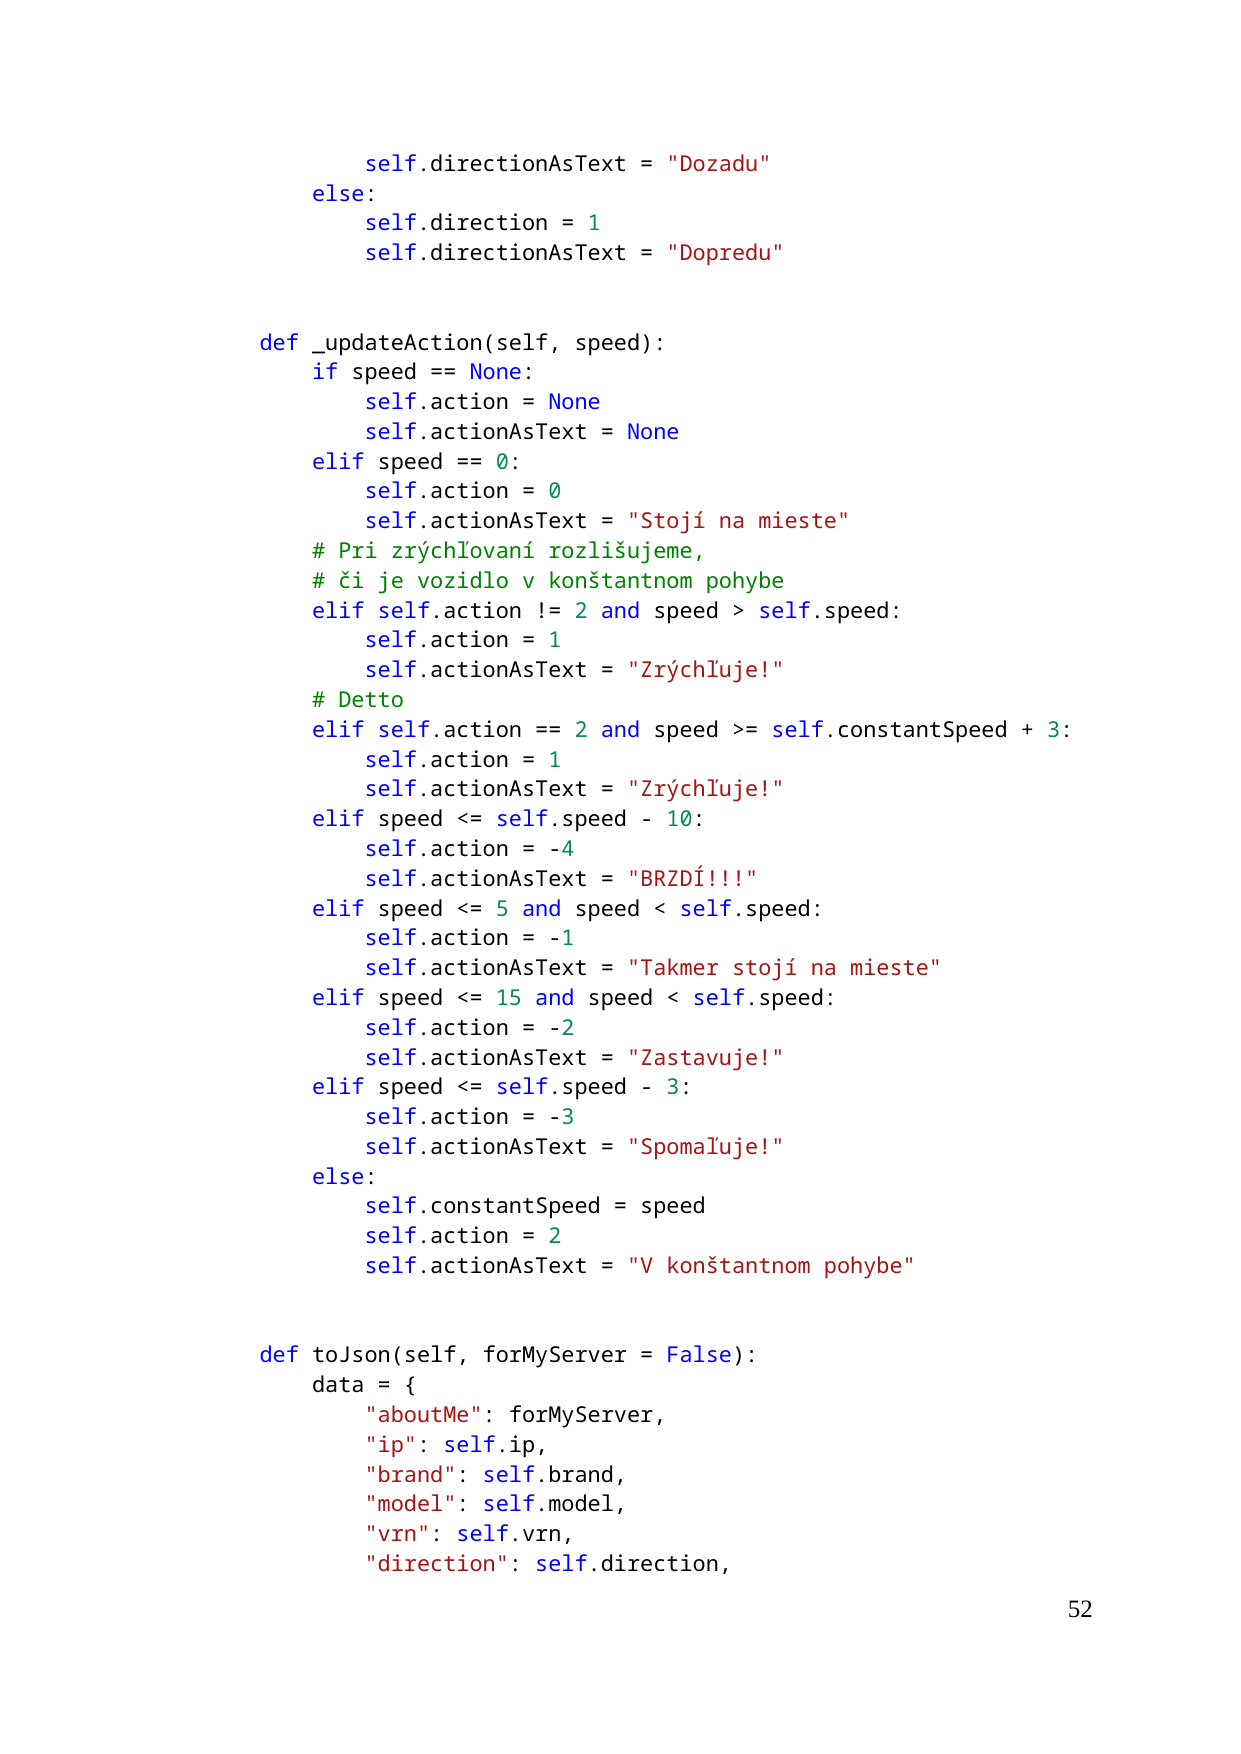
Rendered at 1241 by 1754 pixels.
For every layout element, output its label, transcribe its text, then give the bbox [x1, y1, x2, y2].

text self.action = -1 [207, 922, 1092, 952]
text self.actionAsText = "Zastavuje!" [207, 1041, 1092, 1071]
text elif self.action == 2 and speed >= self.constantSpeed + 3: [207, 714, 1092, 743]
text self.action = 1 [207, 624, 1092, 654]
text else: [207, 177, 1092, 207]
text self.actionAsText = "Zrýchľuje!" [207, 773, 1092, 803]
text elif speed <= self.speed - 10: [207, 803, 1092, 833]
text "direction": self.direction, [207, 1548, 1092, 1578]
text self.action = -2 [207, 1012, 1092, 1041]
text def toJson(self, forMyServer = False): [207, 1339, 1092, 1369]
text elif speed <= self.speed - 3: [207, 1071, 1092, 1101]
text elif speed <= 15 and speed < self.speed: [207, 982, 1092, 1012]
text self.directionAsText = "Dozadu" [207, 148, 1092, 177]
text self.action = -4 [207, 833, 1092, 863]
text self.actionAsText = "V konštantnom pohybe" [207, 1250, 1092, 1280]
text elif speed == 0: [207, 446, 1092, 475]
text self.action = 2 [207, 1220, 1092, 1250]
text data = { [207, 1369, 1092, 1399]
text self.directionAsText = "Dopredu" [207, 237, 1092, 267]
text # Detto [207, 684, 1092, 714]
text self.actionAsText = None [207, 416, 1092, 446]
text elif speed <= 5 and speed < self.speed: [207, 892, 1092, 922]
text "ip": self.ip, [207, 1429, 1092, 1458]
text else: [207, 1161, 1092, 1190]
text "vrn": self.vrn, [207, 1518, 1092, 1548]
text self.action = None [207, 386, 1092, 416]
text "aboutMe": forMyServer, [207, 1399, 1092, 1429]
text self.actionAsText = "BRZDÍ!!!" [207, 863, 1092, 892]
text self.actionAsText = "Spomaľuje!" [207, 1131, 1092, 1161]
text self.action = 0 [207, 475, 1092, 505]
text self.actionAsText = "Zrýchľuje!" [207, 654, 1092, 684]
text def _updateAction(self, speed): [207, 326, 1092, 356]
text if speed == None: [207, 356, 1092, 386]
text self.actionAsText = "Takmer stojí na mieste" [207, 952, 1092, 982]
text "model": self.model, [207, 1488, 1092, 1518]
text "brand": self.brand, [207, 1458, 1092, 1488]
text self.constantSpeed = speed [207, 1190, 1092, 1220]
text # Pri zrýchľovaní rozlišujeme, [207, 535, 1092, 565]
text self.action = 1 [207, 743, 1092, 773]
text elif self.action != 2 and speed > self.speed: [207, 594, 1092, 624]
text self.actionAsText = "Stojí na mieste" [207, 505, 1092, 535]
text self.direction = 1 [207, 207, 1092, 237]
text self.action = -3 [207, 1101, 1092, 1131]
text # či je vozidlo v konštantnom pohybe [207, 565, 1092, 594]
